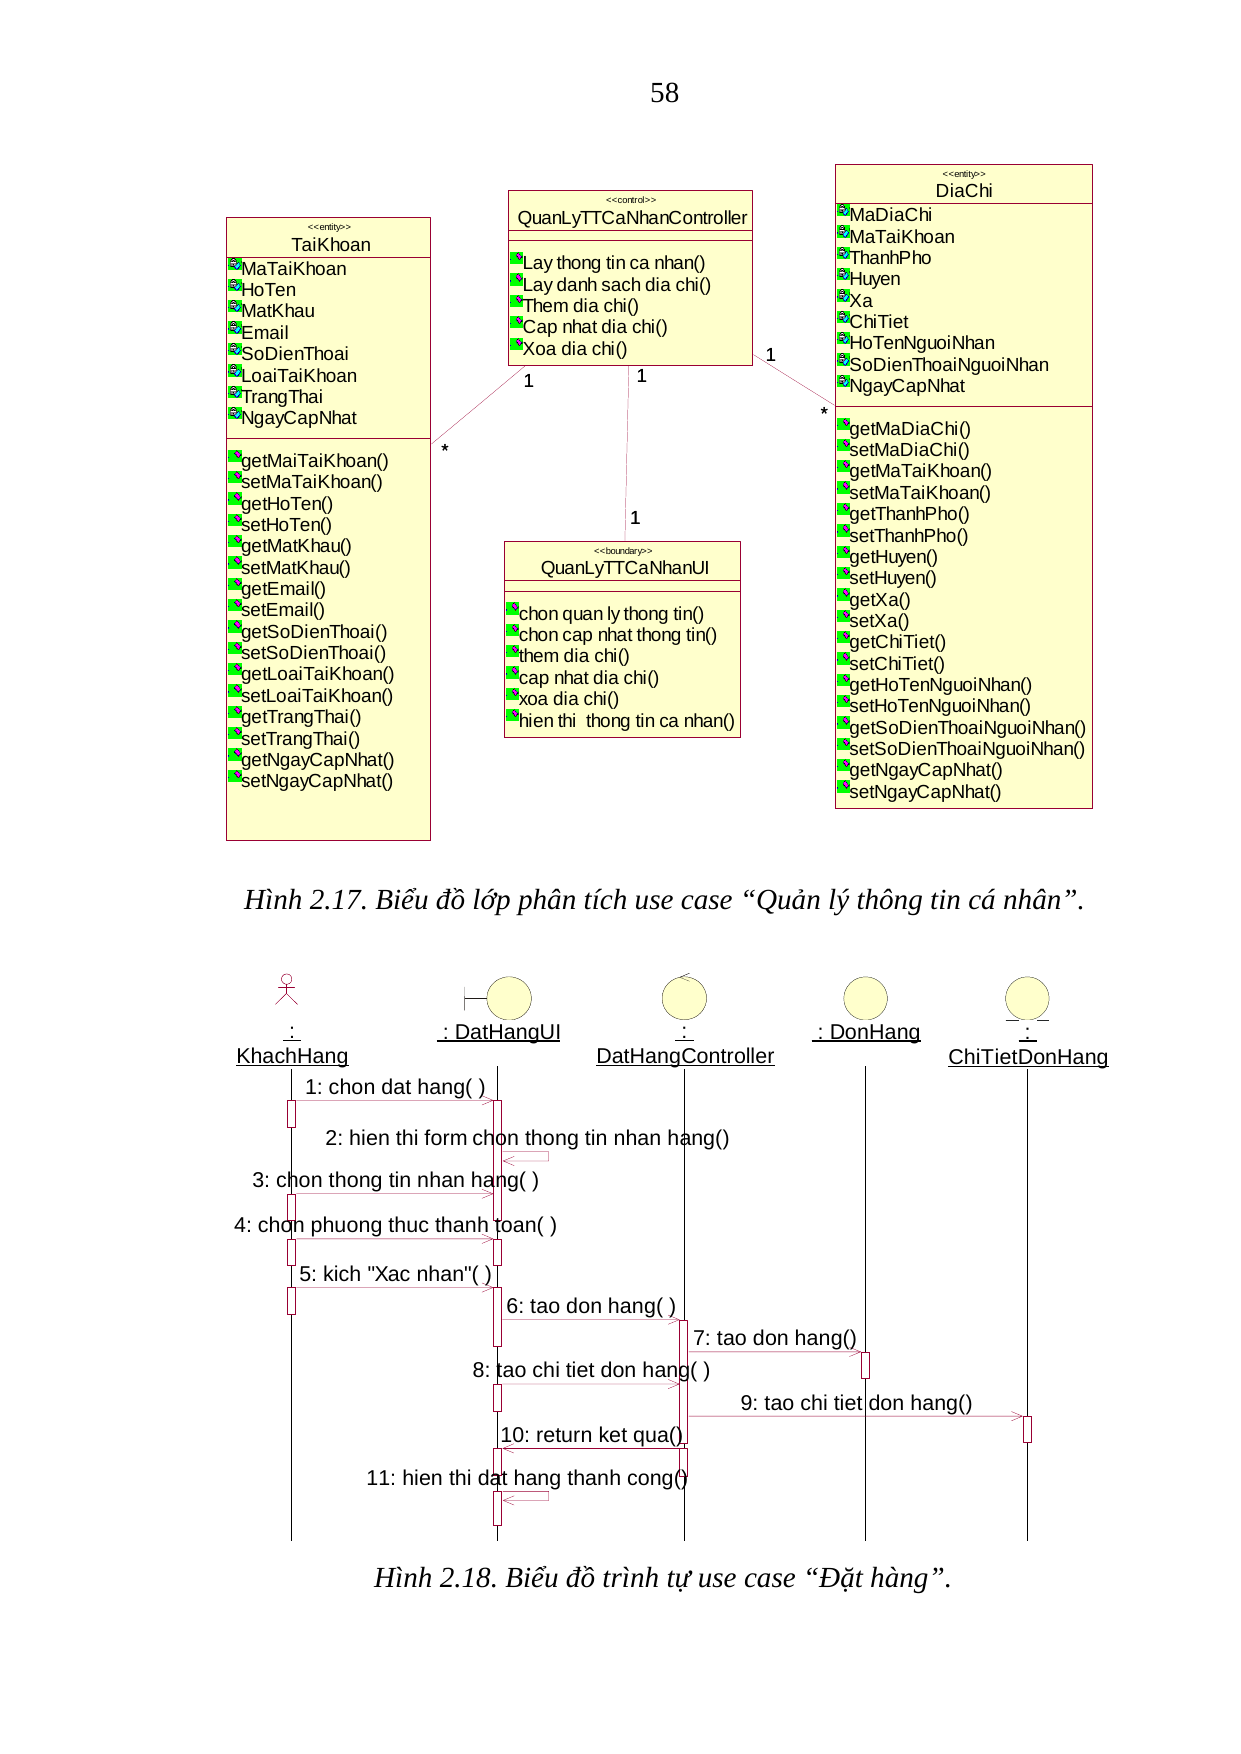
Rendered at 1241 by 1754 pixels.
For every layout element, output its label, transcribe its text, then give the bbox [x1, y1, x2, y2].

text Hình 2.17. Biểu đồ lớp phân tích use case “Quản lý thông tin cá nhân”. [207, 882, 1122, 949]
text Hình 2.18. Biểu đồ trình tự use case “Đặt hàng”. [207, 1560, 1122, 1594]
